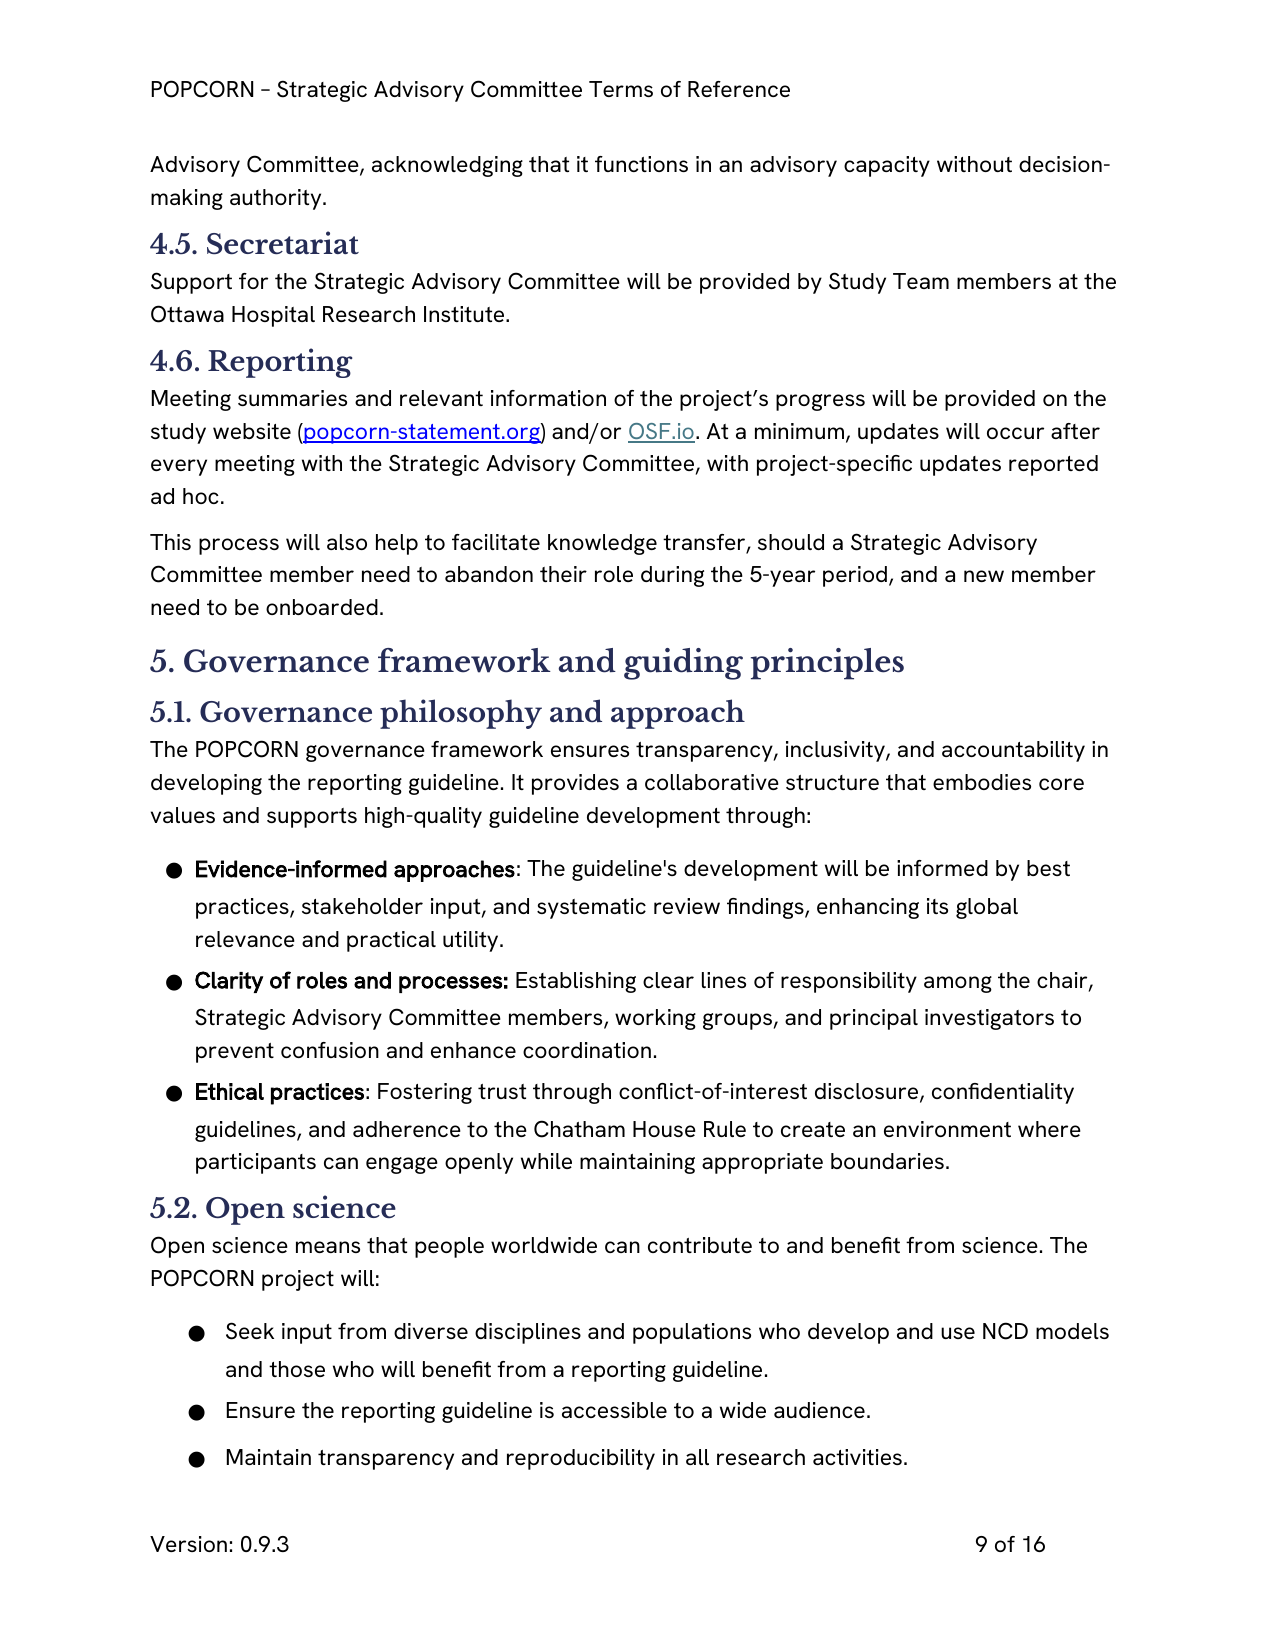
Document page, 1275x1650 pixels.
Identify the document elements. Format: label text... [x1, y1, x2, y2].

list Maintain transparency and reproducibility in all research activities. [187, 1434, 1125, 1477]
list Clarity of roles and processes: Establishing clear lines of responsibility among the chair, Strategic Advisory Committee members, working groups, and principal investigators to prevent confusion and enhance coordination. [165, 957, 1125, 1066]
text Open science means that people worldwide can contribute to and benefit from science. The POPCORN project will: [150, 1231, 1125, 1293]
subtitle 4.5. Secretariat [150, 228, 1125, 262]
list Seek input from diverse disciplines and populations who develop and use NCD models and those who will benefit from a reporting guideline. [187, 1309, 1125, 1384]
list Ethical practices: Fostering trust through conflict-of-interest disclosure, confidentiality guidelines, and adherence to the Chatham House Rule to create an environment where participants can engage openly while maintaining appropriate boundaries. [165, 1068, 1125, 1177]
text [150, 150, 1125, 213]
subtitle 5.2. Open science [150, 1192, 1125, 1226]
text Meeting summaries and relevant information of the project’s progress will be provided on the study website (popcorn-statement.org) and/or OSF.io. At a minimum, updates will occur after every meeting with the Strategic Advisory Committee, with project-specific updates reported ad hoc. [150, 383, 1125, 512]
subtitle 5.1. Governance philosophy and approach [150, 696, 1125, 730]
text This process will also help to facilitate knowledge transfer, should a Strategic Advisory Committee member need to abandon their role during the 5-year period, and a new member need to be onboarded. [150, 527, 1125, 623]
text The POPCORN governance framework ensures transparency, inclusivity, and accountability in developing the reporting guideline. It provides a collaborative structure that embodies core values and supports high-quality guideline development through: [150, 735, 1125, 831]
list Ensure the reporting guideline is accessible to a wide audience. [187, 1387, 1125, 1430]
text Support for the Strategic Advisory Committee will be provided by Study Team members at the Ottawa Hospital Research Institute. [150, 267, 1125, 329]
list Evidence-informed approaches: The guideline's development will be informed by best practices, stakeholder input, and systematic review findings, enhancing its global relevance and practical utility. [165, 846, 1125, 954]
subtitle 5. Governance framework and guiding principles [150, 644, 1125, 680]
subtitle 4.6. Reporting [150, 345, 1125, 378]
